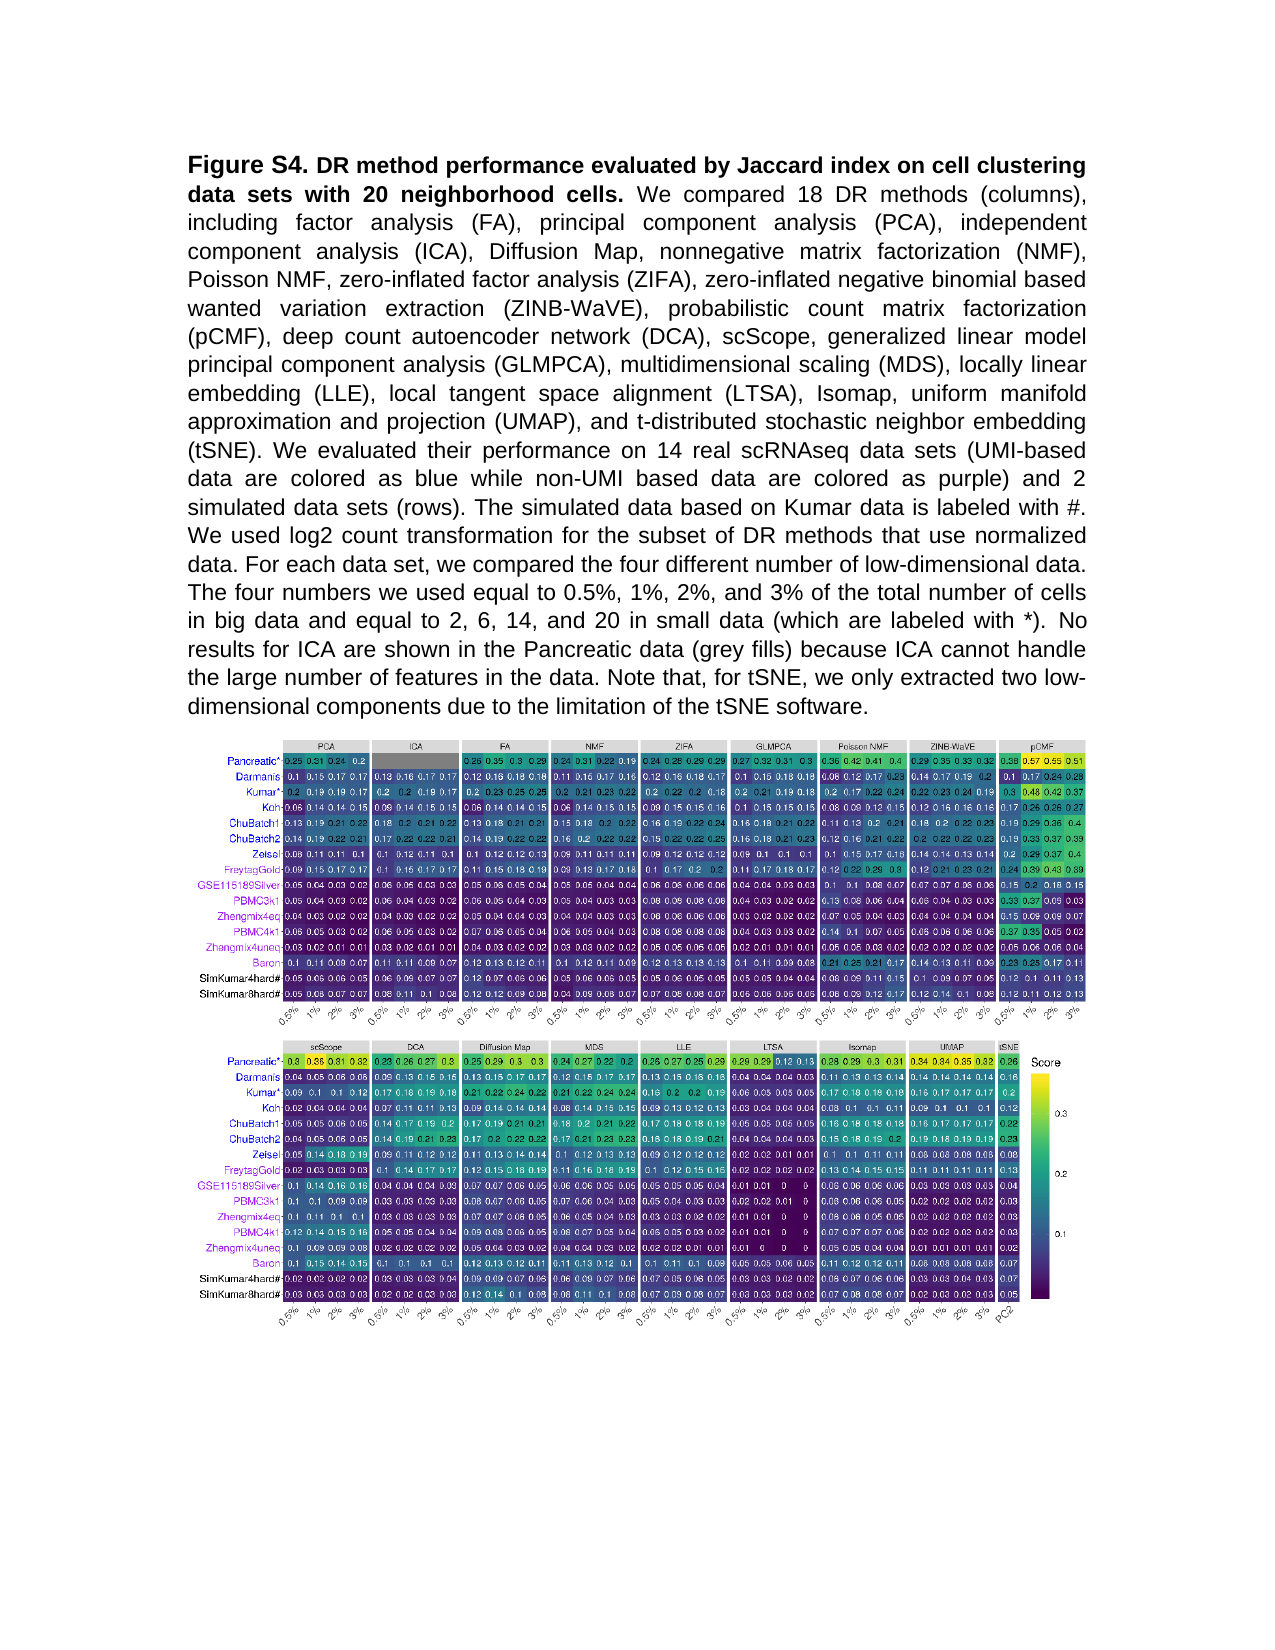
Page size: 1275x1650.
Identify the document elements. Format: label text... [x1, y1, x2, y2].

picture [187, 737, 1088, 1338]
text Figure S4. DR method performance evaluated by Jaccard index on cell clustering data sets with 20 neighborhood cells. We compared 18 DR methods (columns), including factor analysis (FA), principal component analysis (PCA), independent component analysis (ICA), Diffusion Map, nonnegative matrix factorization (NMF), Poisson NMF, zero-inflated factor analysis (ZIFA), zero-inflated negative binomial based wanted variation extraction (ZINB-WaVE), probabilistic count matrix factorization (pCMF), deep count autoencoder network (DCA), scScope, generalized linear model principal component analysis (GLMPCA), multidimensional scaling (MDS), locally linear embedding (LLE), local tangent space alignment (LTSA), Isomap, uniform manifold approximation and projection (UMAP), and t-distributed stochastic neighbor embedding (tSNE). We evaluated their performance on 14 real scRNAseq data sets (UMI-based data are colored as blue while non-UMI based data are colored as purple) and 2 simulated data sets (rows). The simulated data based on Kumar data is labeled with #. We used log2 count transformation for the subset of DR methods that use normalized data. For each data set, we compared the four different number of low-dimensional data. The four numbers we used equal to 0.5%, 1%, 2%, and 3% of the total number of cells in big data and equal to 2, 6, 14, and 20 in small data (which are labeled with *). No results for ICA are shown in the Pancreatic data (grey fills) because ICA cannot handle the large number of features in the data. Note that, for tSNE, we only extracted two low-dimensional components due to the limitation of the tSNE software. [187, 150, 1087, 719]
